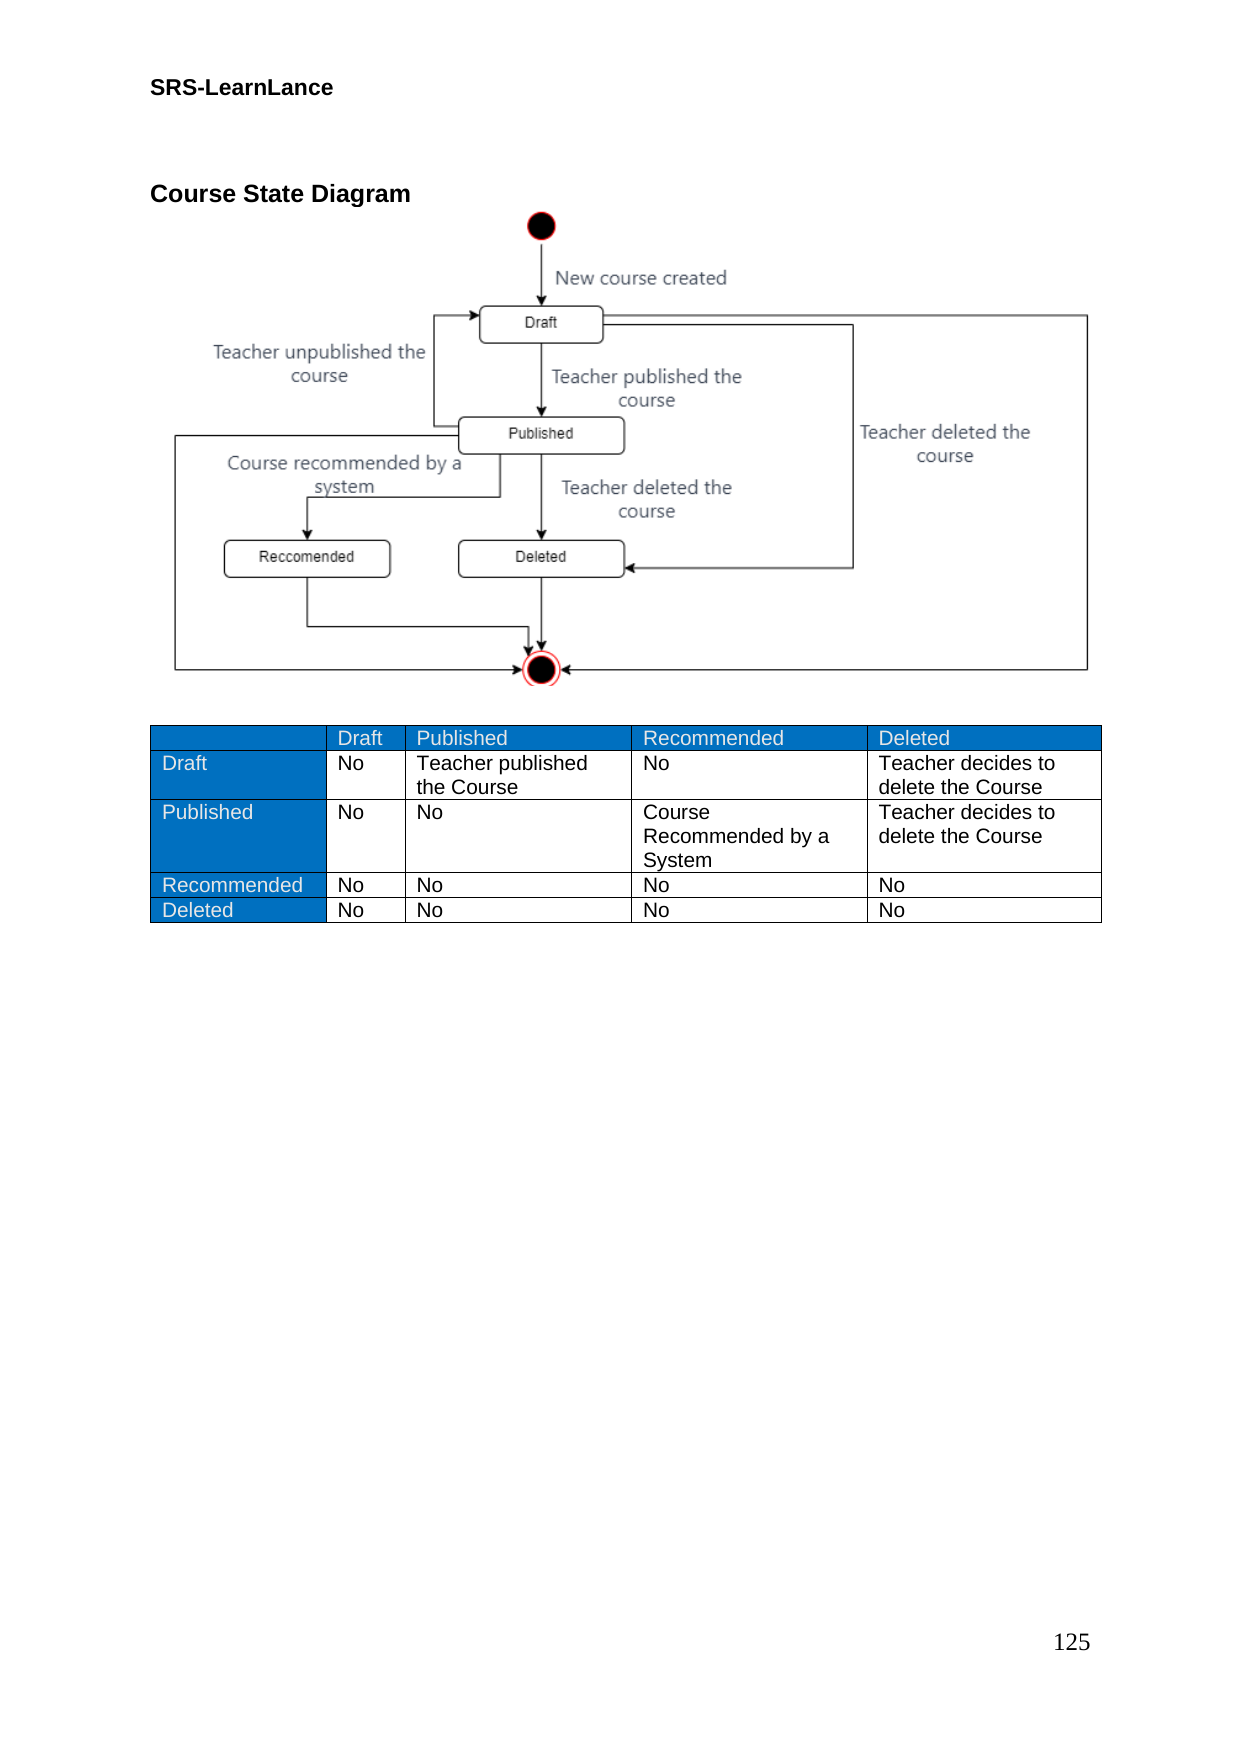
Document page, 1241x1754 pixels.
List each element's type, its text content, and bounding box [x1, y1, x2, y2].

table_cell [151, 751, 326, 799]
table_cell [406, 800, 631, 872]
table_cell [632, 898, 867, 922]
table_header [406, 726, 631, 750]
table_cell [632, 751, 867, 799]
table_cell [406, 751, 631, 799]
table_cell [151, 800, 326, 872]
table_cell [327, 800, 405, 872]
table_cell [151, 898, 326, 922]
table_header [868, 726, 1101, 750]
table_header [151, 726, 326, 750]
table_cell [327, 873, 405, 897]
text Course State Diagram [150, 179, 1090, 207]
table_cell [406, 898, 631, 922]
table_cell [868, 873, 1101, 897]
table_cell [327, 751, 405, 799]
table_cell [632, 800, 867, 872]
picture [166, 207, 1095, 686]
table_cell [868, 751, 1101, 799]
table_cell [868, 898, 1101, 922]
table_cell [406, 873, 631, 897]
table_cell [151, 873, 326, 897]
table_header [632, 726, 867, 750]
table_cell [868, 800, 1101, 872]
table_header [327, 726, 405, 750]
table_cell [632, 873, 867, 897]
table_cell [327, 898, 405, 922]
